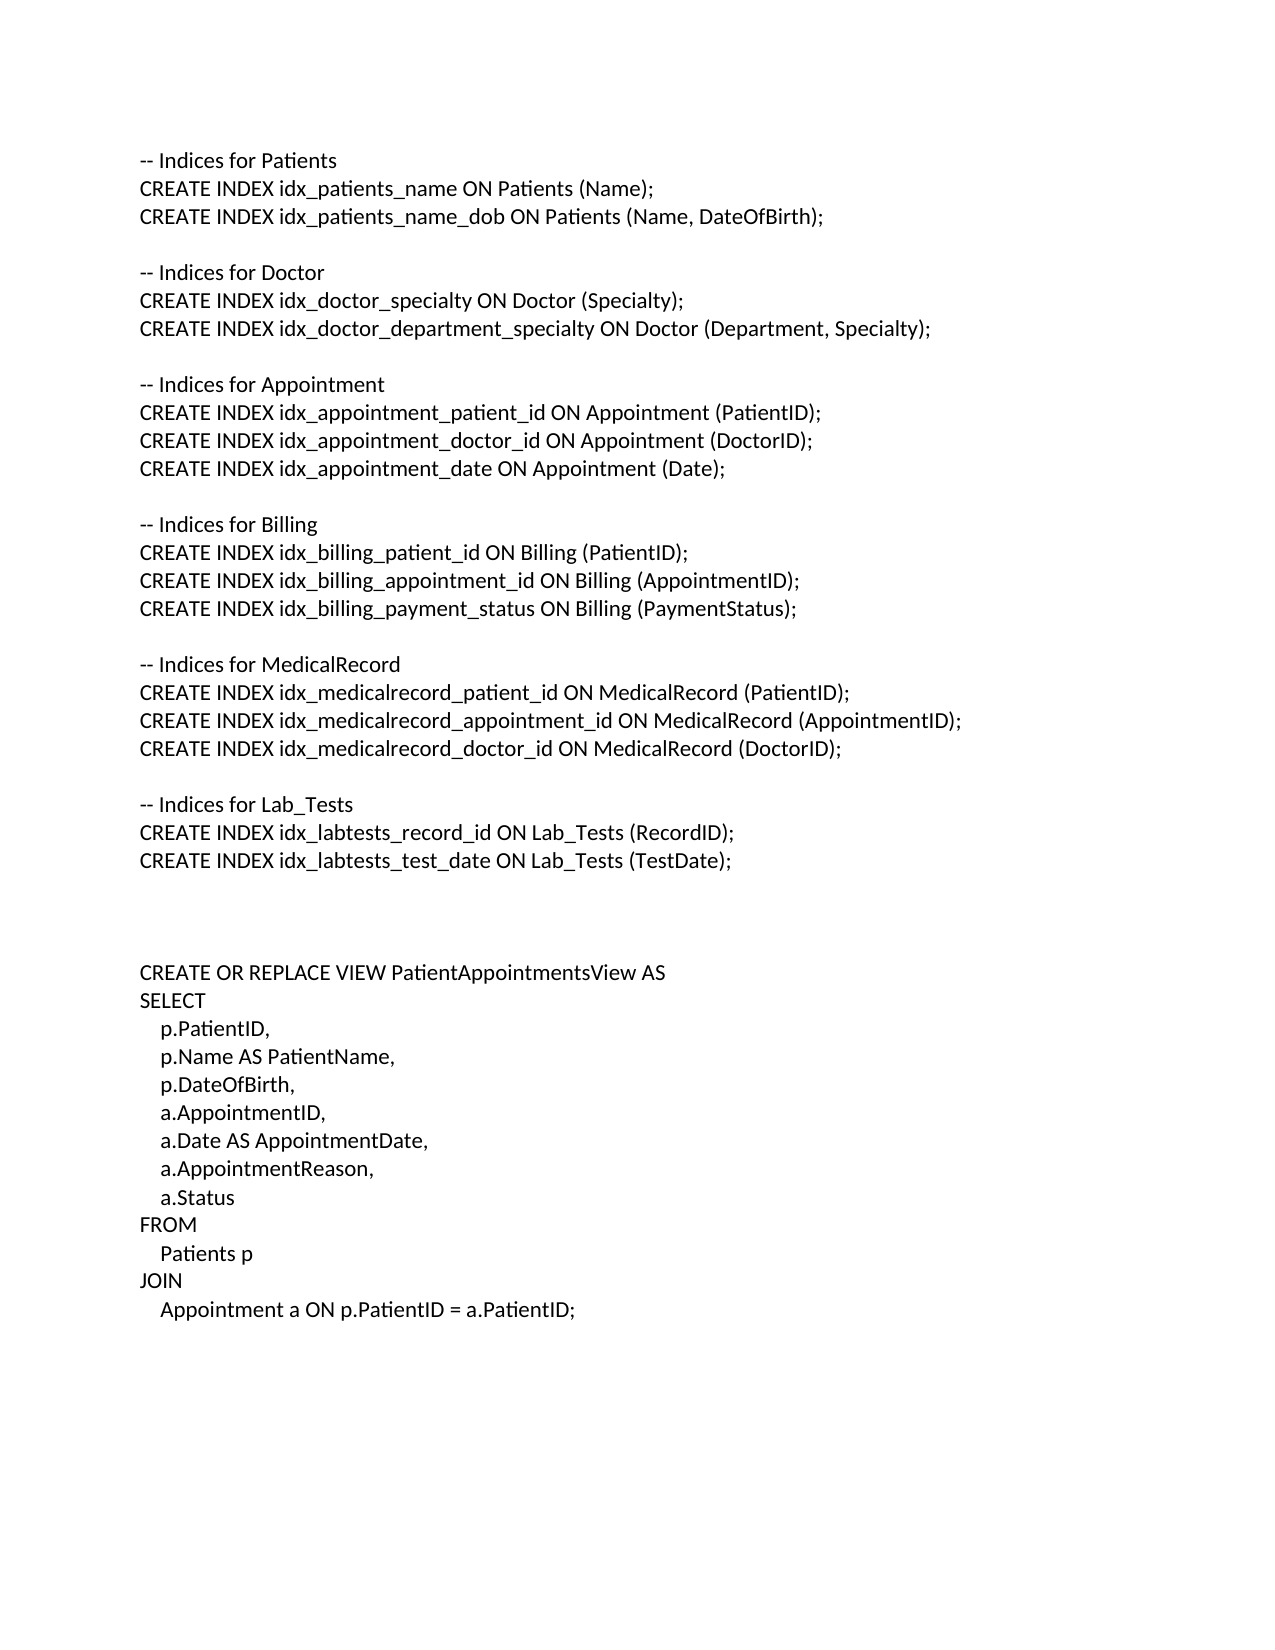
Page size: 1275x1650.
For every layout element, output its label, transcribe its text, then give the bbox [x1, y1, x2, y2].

text CREATE INDEX idx_billing_payment_status ON Billing (PaymentStatus); [139, 594, 1135, 622]
text -- Indices for Doctor [139, 258, 1135, 286]
text CREATE INDEX idx_patients_name_dob ON Patients (Name, DateOfBirth); [139, 202, 1135, 230]
text JOIN [139, 1267, 1135, 1295]
text a.AppointmentReason, [139, 1154, 1135, 1183]
text CREATE INDEX idx_patients_name ON Patients (Name); [139, 174, 1135, 202]
text a.Status [139, 1183, 1135, 1211]
text a.Date AS AppointmentDate, [139, 1127, 1135, 1154]
text CREATE INDEX idx_appointment_doctor_id ON Appointment (DoctorID); [139, 426, 1135, 454]
text p.PatientID, [139, 1014, 1135, 1042]
text CREATE INDEX idx_billing_patient_id ON Billing (PatientID); [139, 538, 1135, 566]
text CREATE INDEX idx_billing_appointment_id ON Billing (AppointmentID); [139, 566, 1135, 594]
text CREATE OR REPLACE VIEW PatientAppointmentsView AS [139, 958, 1135, 986]
text SELECT [139, 986, 1135, 1014]
text Appointment a ON p.PatientID = a.PatientID; [139, 1295, 1135, 1323]
text p.DateOfBirth, [139, 1071, 1135, 1098]
text -- Indices for Billing [139, 510, 1135, 538]
text -- Indices for Lab_Tests [139, 790, 1135, 818]
text CREATE INDEX idx_appointment_date ON Appointment (Date); [139, 454, 1135, 482]
text -- Indices for Patients [139, 146, 1135, 174]
text CREATE INDEX idx_appointment_patient_id ON Appointment (PatientID); [139, 398, 1135, 426]
text Patients p [139, 1239, 1135, 1267]
text CREATE INDEX idx_doctor_department_specialty ON Doctor (Department, Specialty); [139, 314, 1135, 342]
text FROM [139, 1211, 1135, 1239]
text p.Name AS PatientName, [139, 1042, 1135, 1071]
text CREATE INDEX idx_medicalrecord_patient_id ON MedicalRecord (PatientID); [139, 678, 1135, 706]
text CREATE INDEX idx_medicalrecord_appointment_id ON MedicalRecord (AppointmentID); [139, 706, 1135, 734]
text -- Indices for MedicalRecord [139, 650, 1135, 678]
text CREATE INDEX idx_doctor_specialty ON Doctor (Specialty); [139, 286, 1135, 314]
text -- Indices for Appointment [139, 370, 1135, 398]
text a.AppointmentID, [139, 1098, 1135, 1127]
text CREATE INDEX idx_medicalrecord_doctor_id ON MedicalRecord (DoctorID); [139, 734, 1135, 762]
text CREATE INDEX idx_labtests_record_id ON Lab_Tests (RecordID); [139, 818, 1135, 846]
text CREATE INDEX idx_labtests_test_date ON Lab_Tests (TestDate); [139, 846, 1135, 874]
